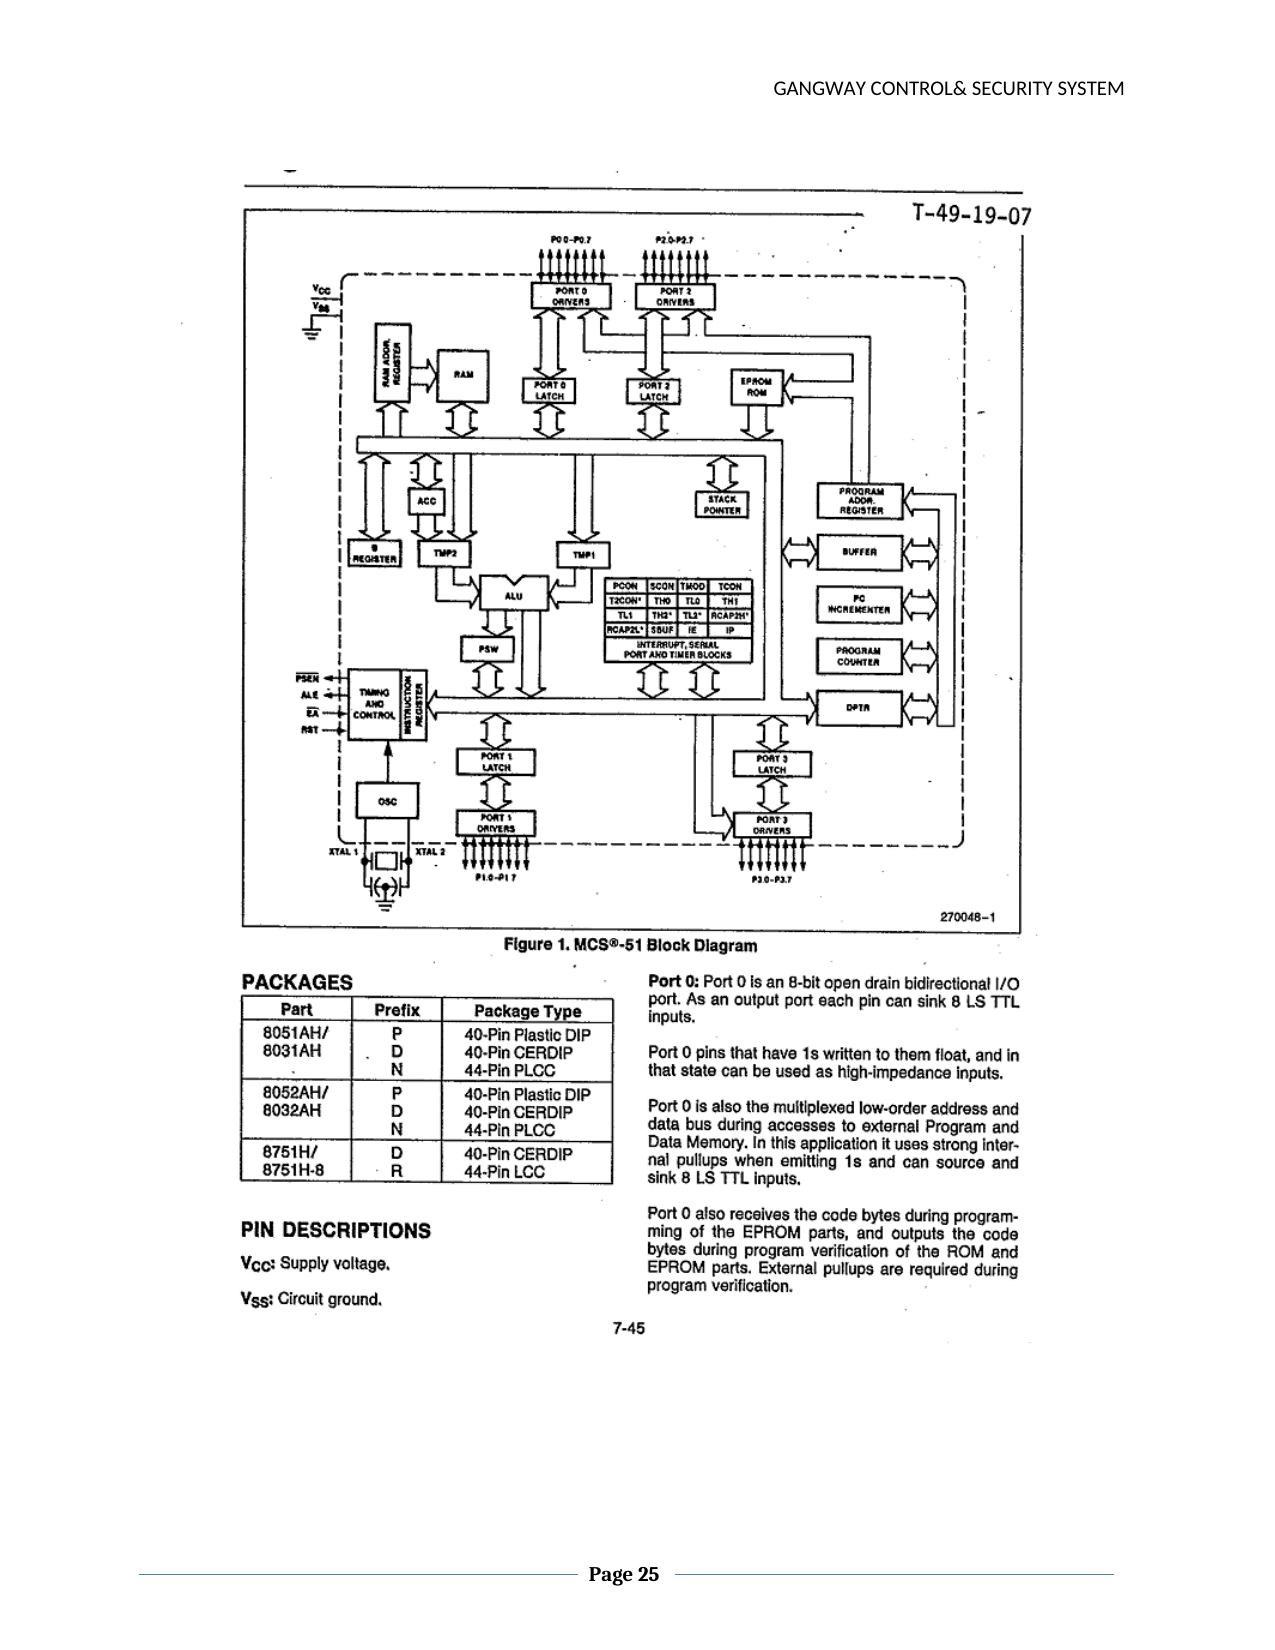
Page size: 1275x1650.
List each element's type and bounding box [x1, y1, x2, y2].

picture [150, 170, 1046, 1343]
